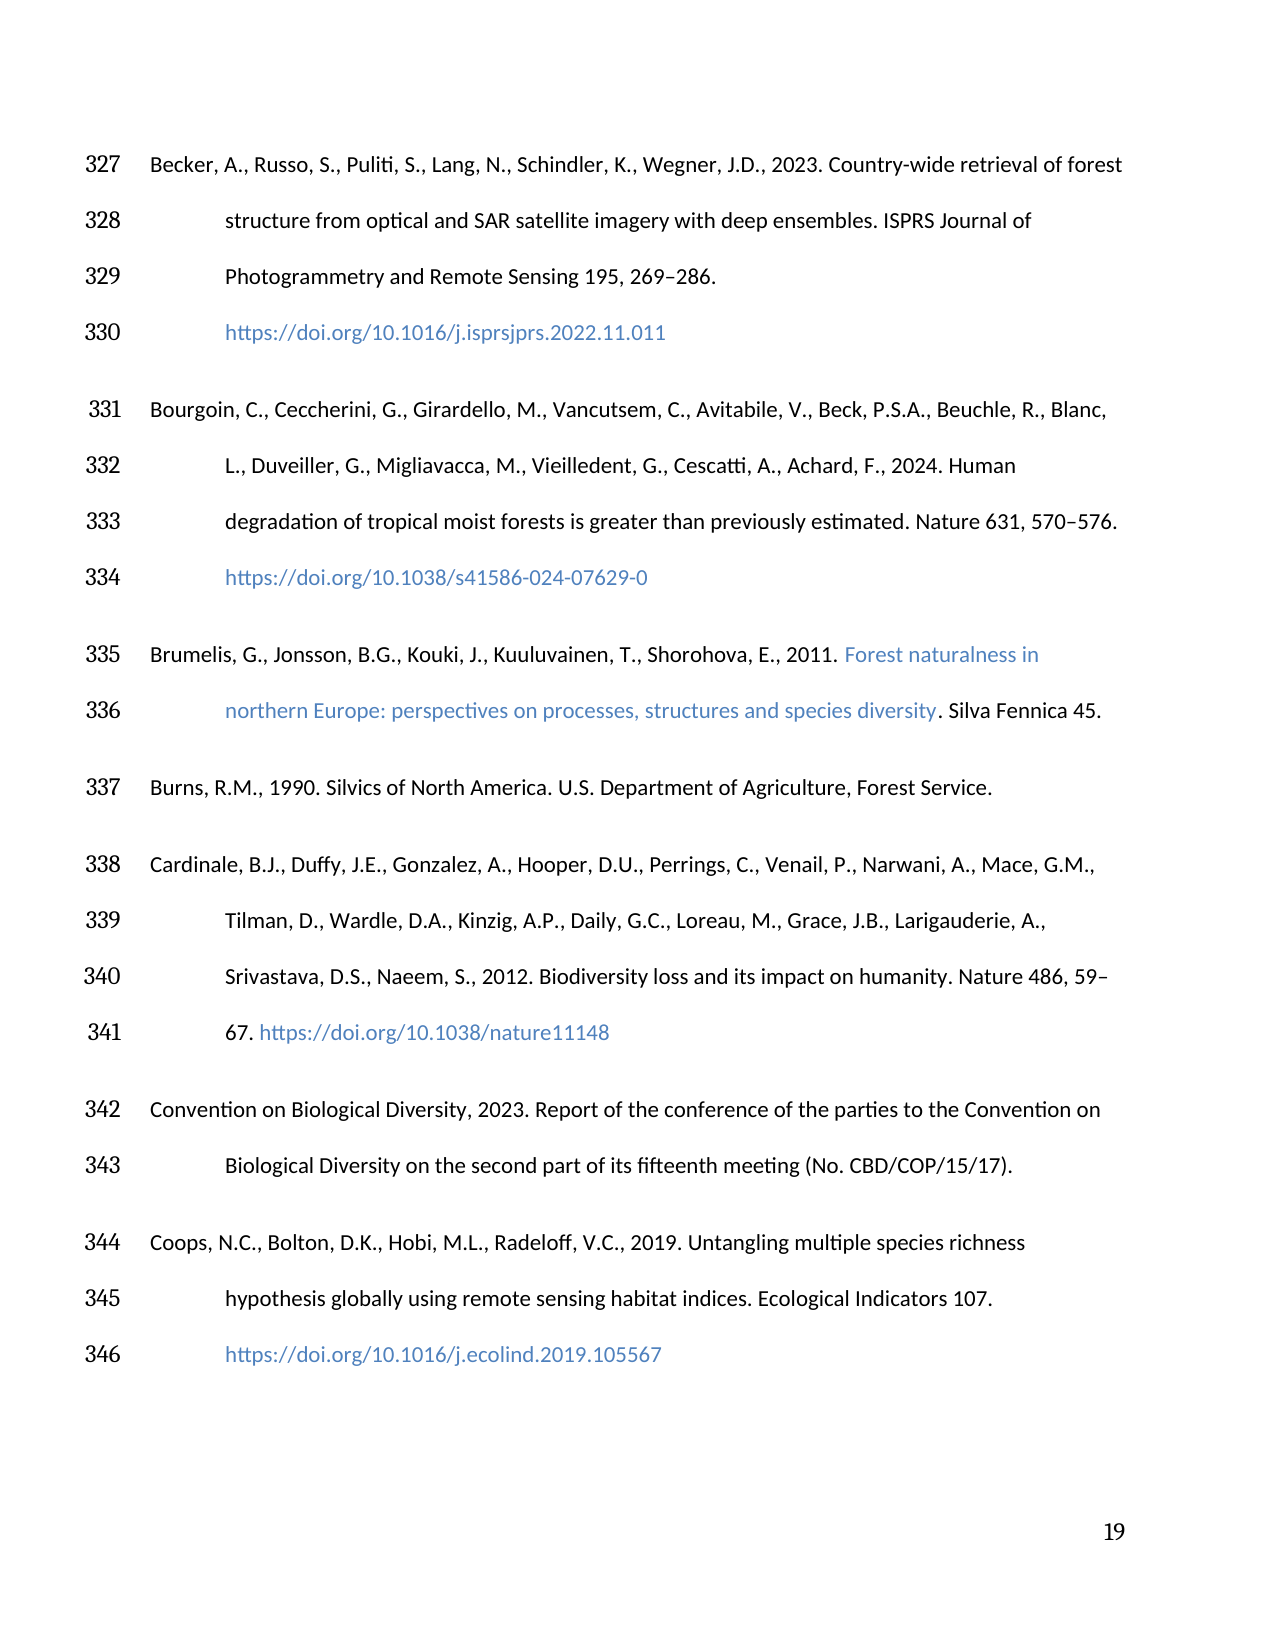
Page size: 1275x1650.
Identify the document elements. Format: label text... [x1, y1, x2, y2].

text Coops, N.C., Bolton, D.K., Hobi, M.L., Radeloff, V.C., 2019. Untangling multiple species richness hypothesis globally using remote sensing habitat indices. Ecological Indicators 107. https://doi.org/10.1016/j.ecolind.2019.105567 [150, 1228, 1125, 1368]
text Bourgoin, C., Ceccherini, G., Girardello, M., Vancutsem, C., Avitabile, V., Beck, P.S.A., Beuchle, R., Blanc, L., Duveiller, G., Migliavacca, M., Vieilledent, G., Cescatti, A., Achard, F., 2024. Human degradation of tropical moist forests is greater than previously estimated. Nature 631, 570–576. https://doi.org/10.1038/s41586-024-07629-0 [150, 395, 1125, 591]
text Cardinale, B.J., Duffy, J.E., Gonzalez, A., Hooper, D.U., Perrings, C., Venail, P., Narwani, A., Mace, G.M., Tilman, D., Wardle, D.A., Kinzig, A.P., Daily, G.C., Loreau, M., Grace, J.B., Larigauderie, A., Srivastava, D.S., Naeem, S., 2012. Biodiversity loss and its impact on humanity. Nature 486, 59–67. https://doi.org/10.1038/nature11148 [150, 850, 1125, 1046]
text Brumelis, G., Jonsson, B.G., Kouki, J., Kuuluvainen, T., Shorohova, E., 2011. Forest naturalness in northern Europe: perspectives on processes, structures and species diversity. Silva Fennica 45. [150, 640, 1125, 724]
text Convention on Biological Diversity, 2023. Report of the conference of the parties to the Convention on Biological Diversity on the second part of its fifteenth meeting (No. CBD/COP/15/17). [150, 1095, 1125, 1179]
text Becker, A., Russo, S., Puliti, S., Lang, N., Schindler, K., Wegner, J.D., 2023. Country-wide retrieval of forest structure from optical and SAR satellite imagery with deep ensembles. ISPRS Journal of Photogrammetry and Remote Sensing 195, 269–286. https://doi.org/10.1016/j.isprsjprs.2022.11.011 [150, 150, 1125, 346]
text Burns, R.M., 1990. Silvics of North America. U.S. Department of Agriculture, Forest Service. [150, 773, 1125, 801]
